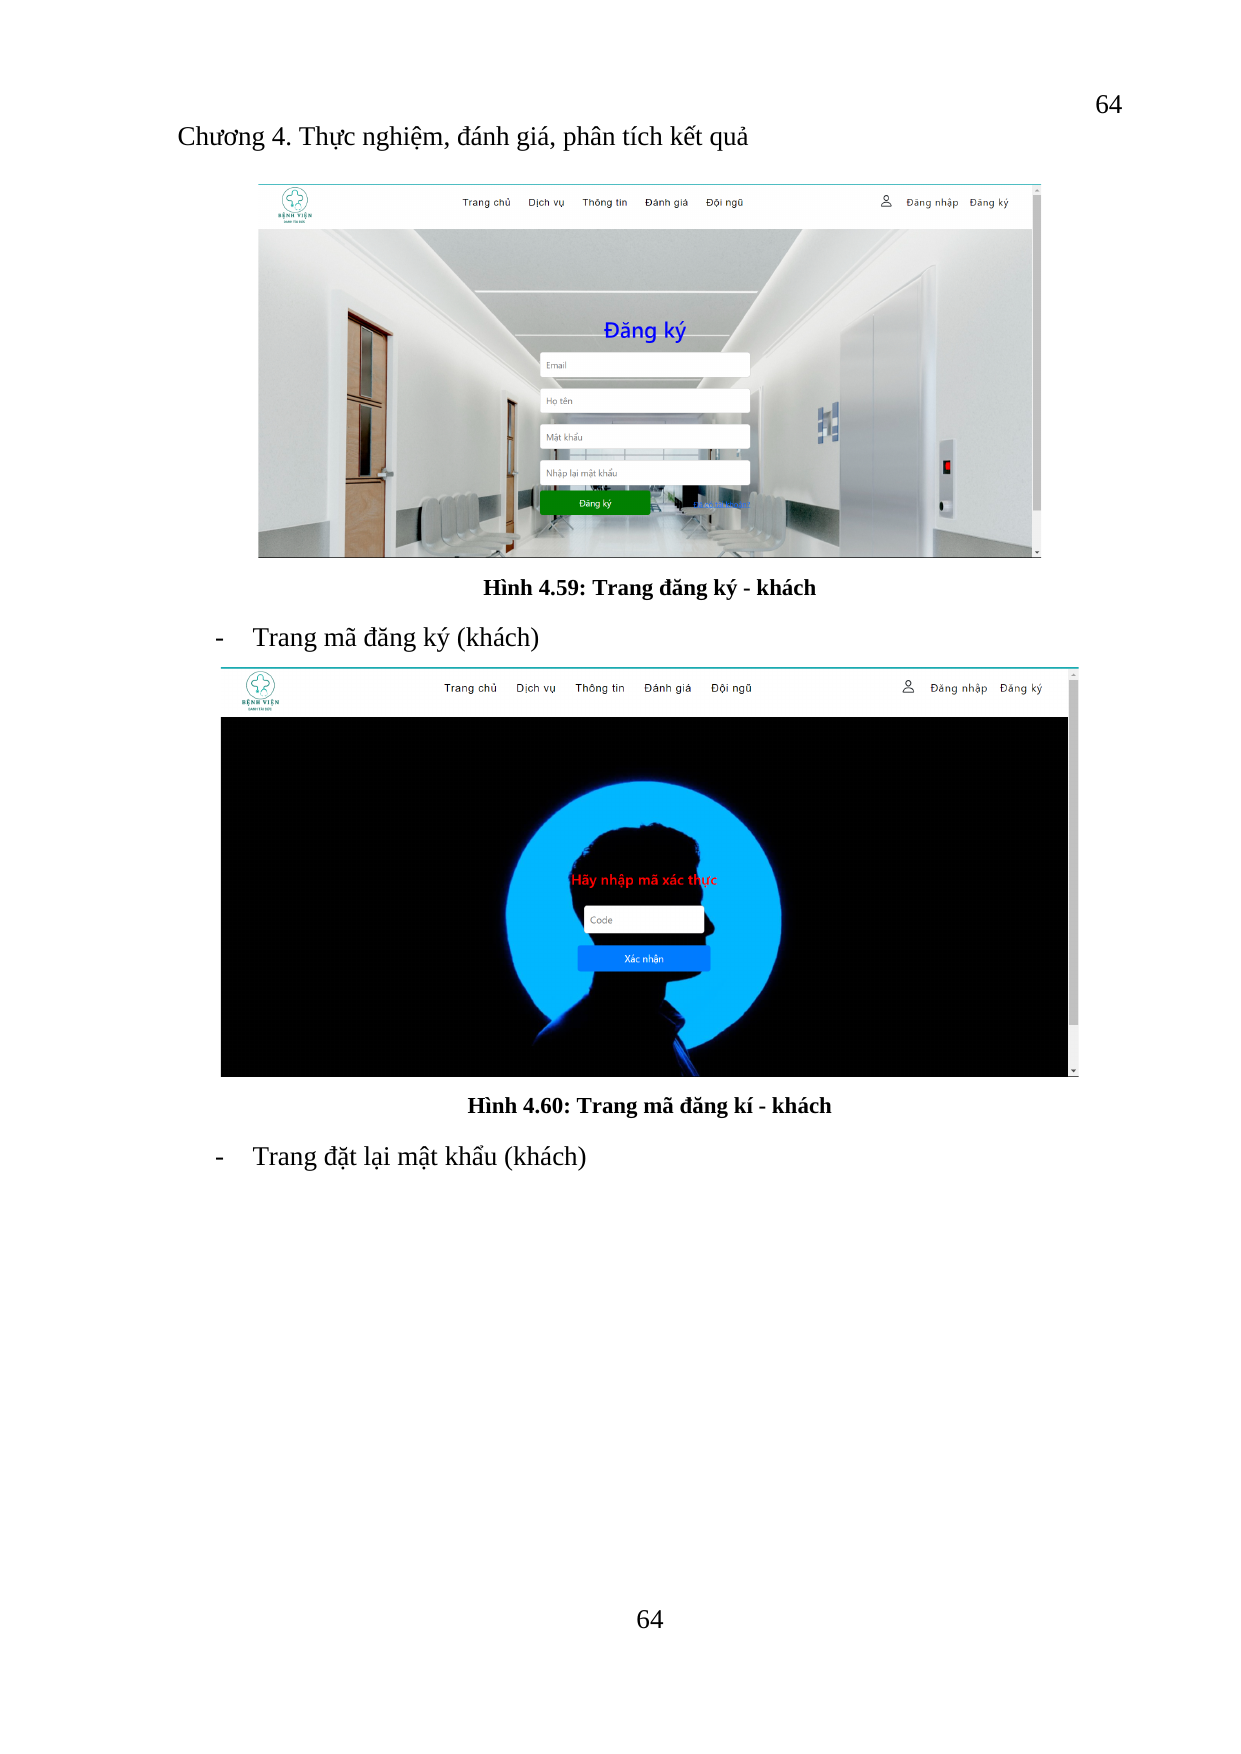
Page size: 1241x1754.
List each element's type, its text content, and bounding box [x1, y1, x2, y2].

picture [220, 667, 1079, 1077]
picture [258, 184, 1042, 558]
list Trang đặt lại mật khẩu (khách) [215, 1140, 1122, 1171]
list Trang mã đăng ký (khách) [215, 621, 1122, 652]
